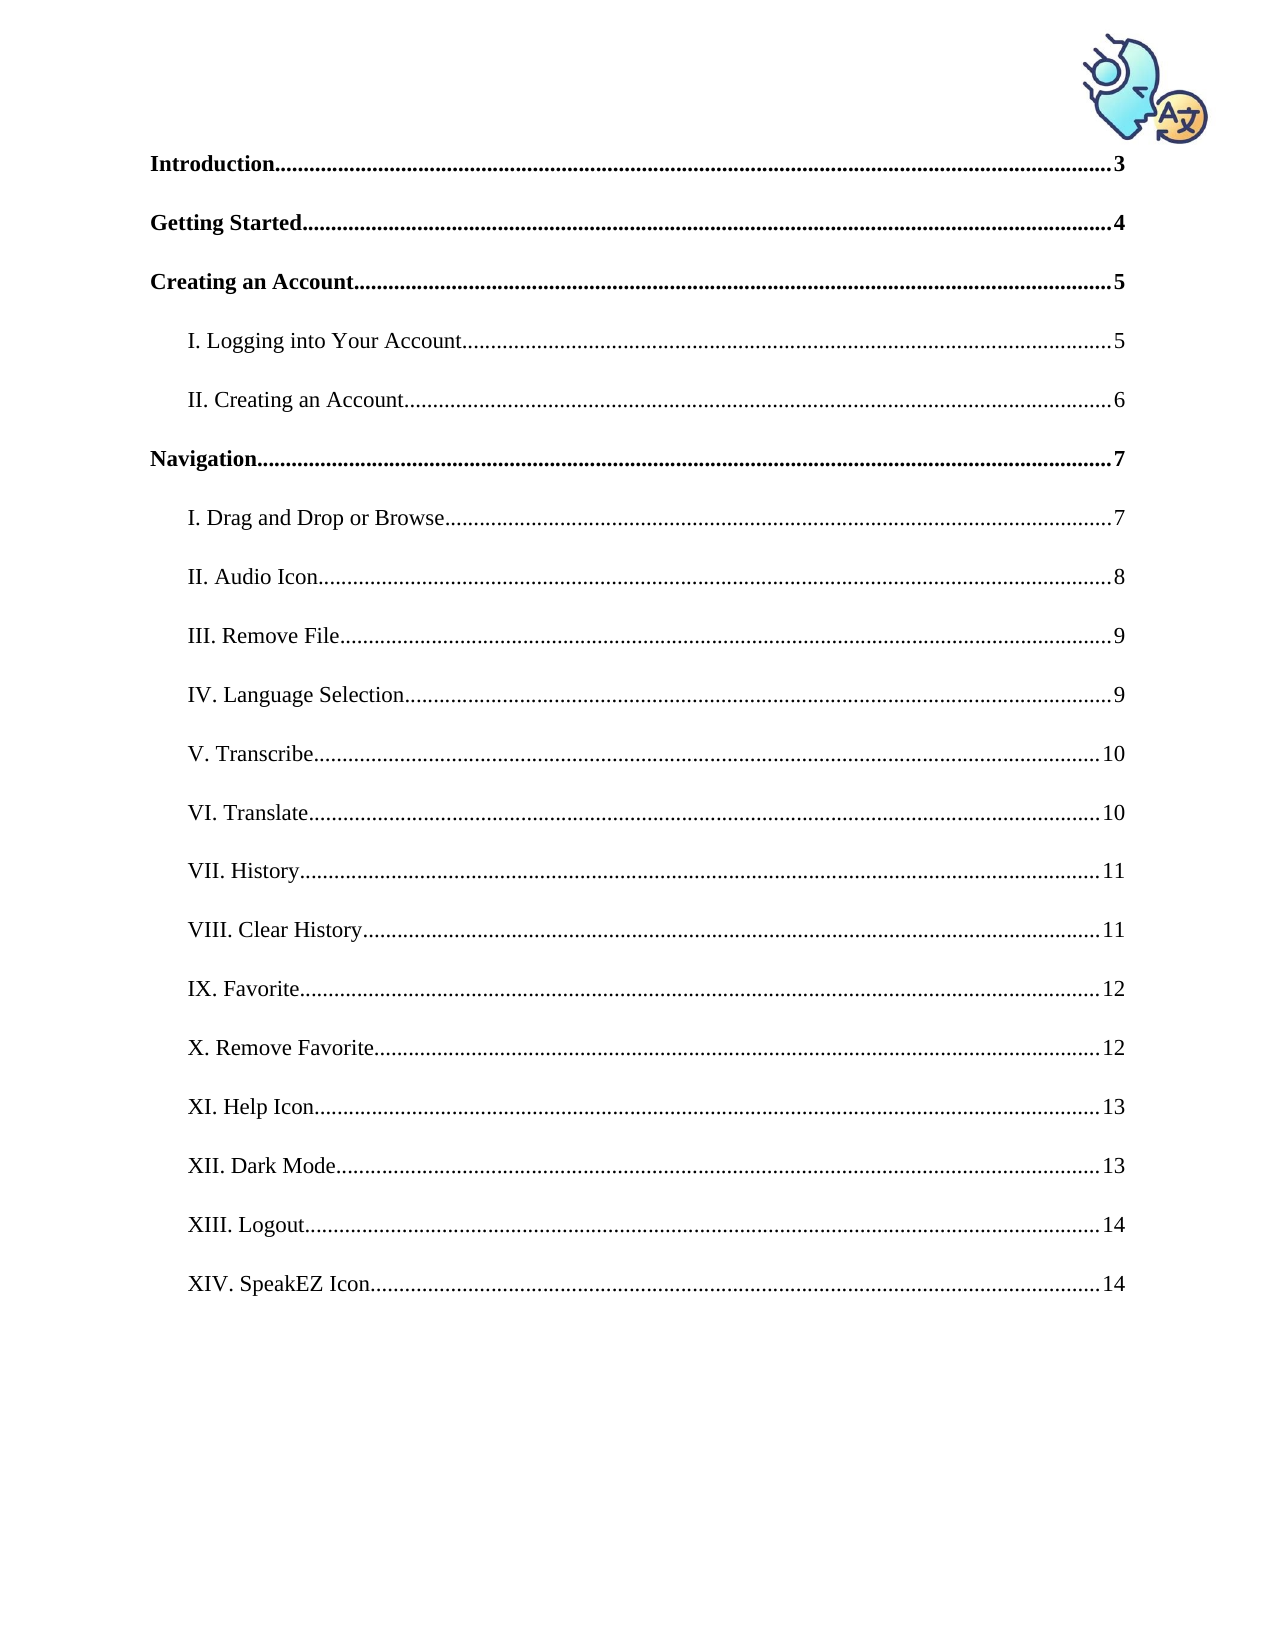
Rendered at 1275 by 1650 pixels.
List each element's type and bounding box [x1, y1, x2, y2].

picture [1071, 24, 1222, 160]
